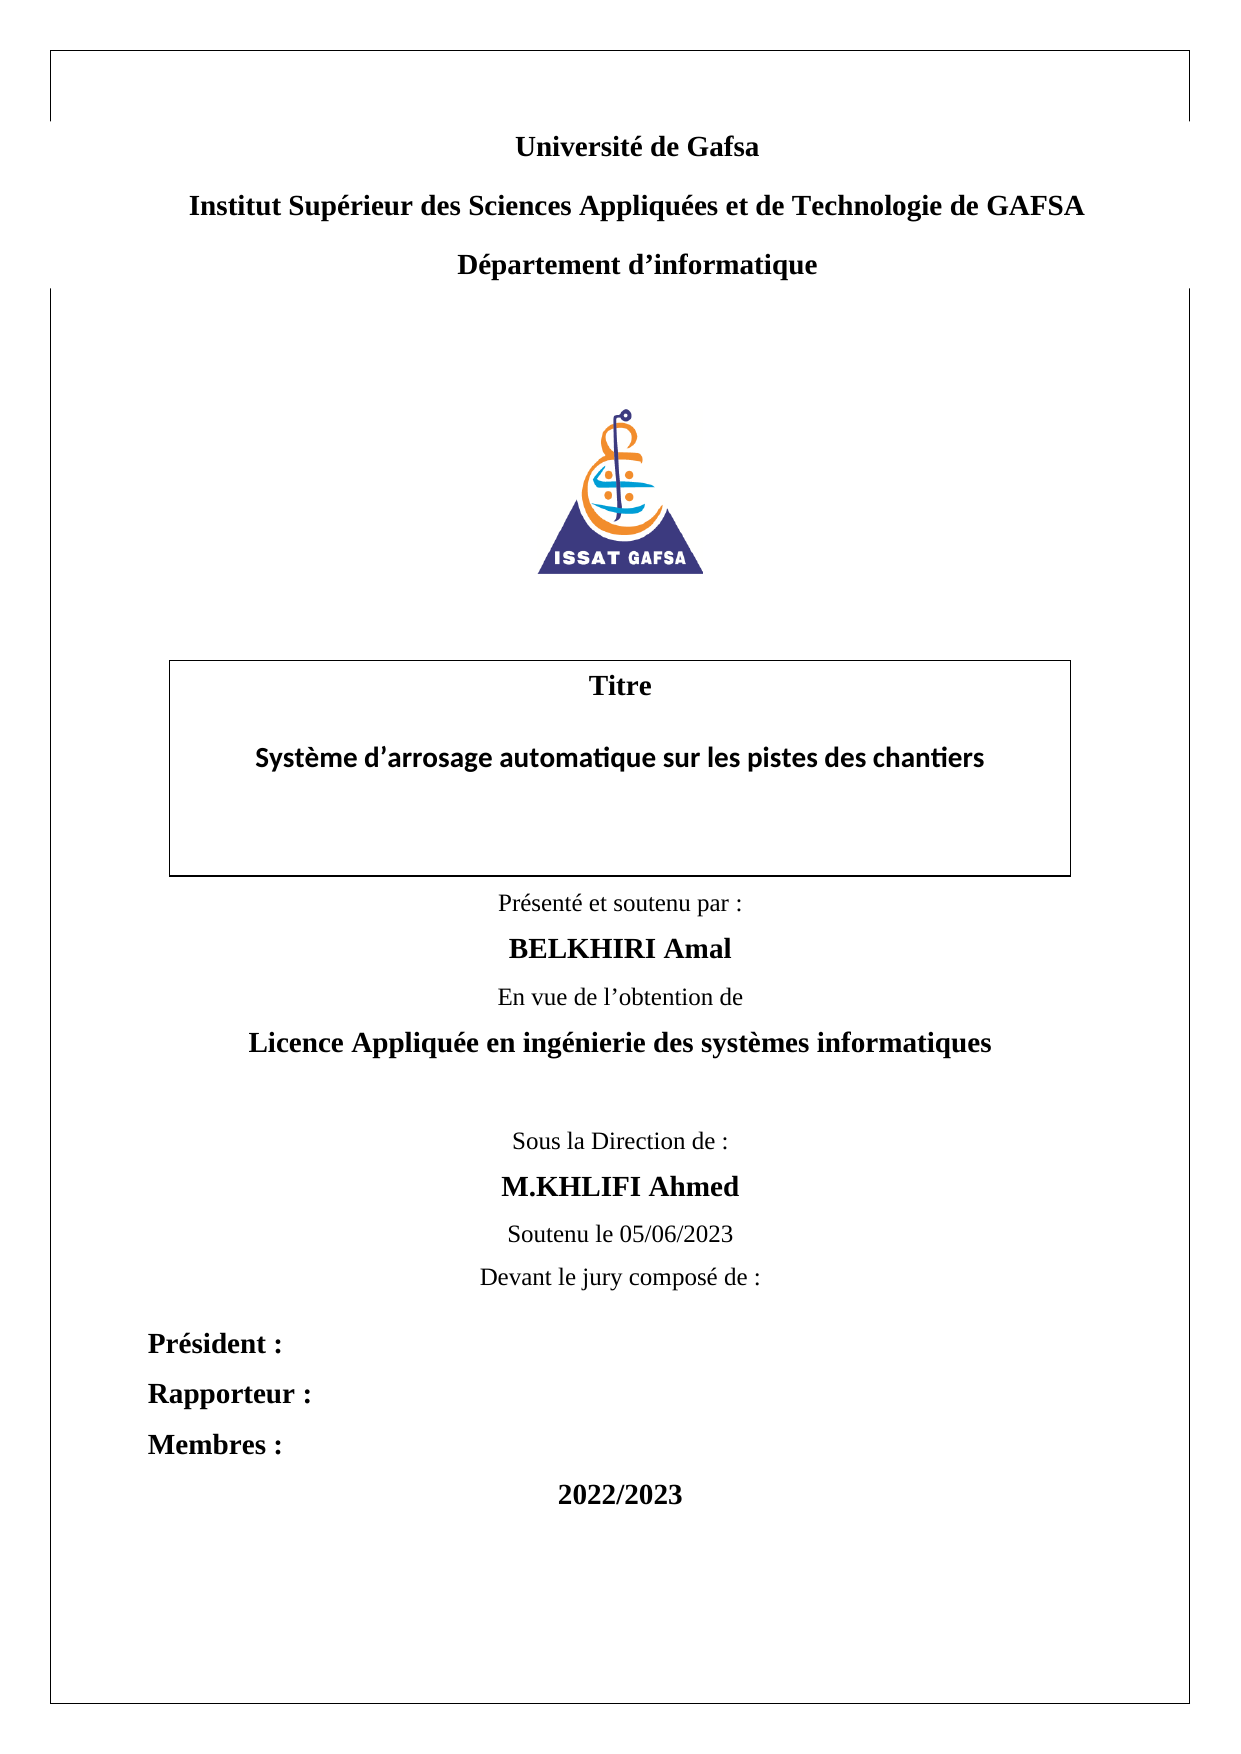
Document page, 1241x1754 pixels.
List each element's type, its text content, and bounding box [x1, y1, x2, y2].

text Soutenu le 05/06/2023 [148, 1219, 1093, 1248]
text En vue de l’obtention de [148, 982, 1093, 1011]
text Devant le jury composé de : [148, 1262, 1093, 1291]
text Rapporteur : [148, 1377, 1093, 1410]
text Président : [148, 1326, 1093, 1360]
text Licence Appliquée en ingénierie des systèmes informatiques [148, 1025, 1093, 1059]
text BELKHIRI Amal [148, 932, 1093, 965]
text Membres : [148, 1427, 1093, 1460]
text M.KHLIFI Ahmed [148, 1169, 1093, 1202]
picture [537, 409, 703, 574]
text 2022/2023 [148, 1477, 1093, 1511]
text Présenté et soutenu par : [148, 888, 1093, 917]
text Sous la Direction de : [148, 1126, 1093, 1154]
